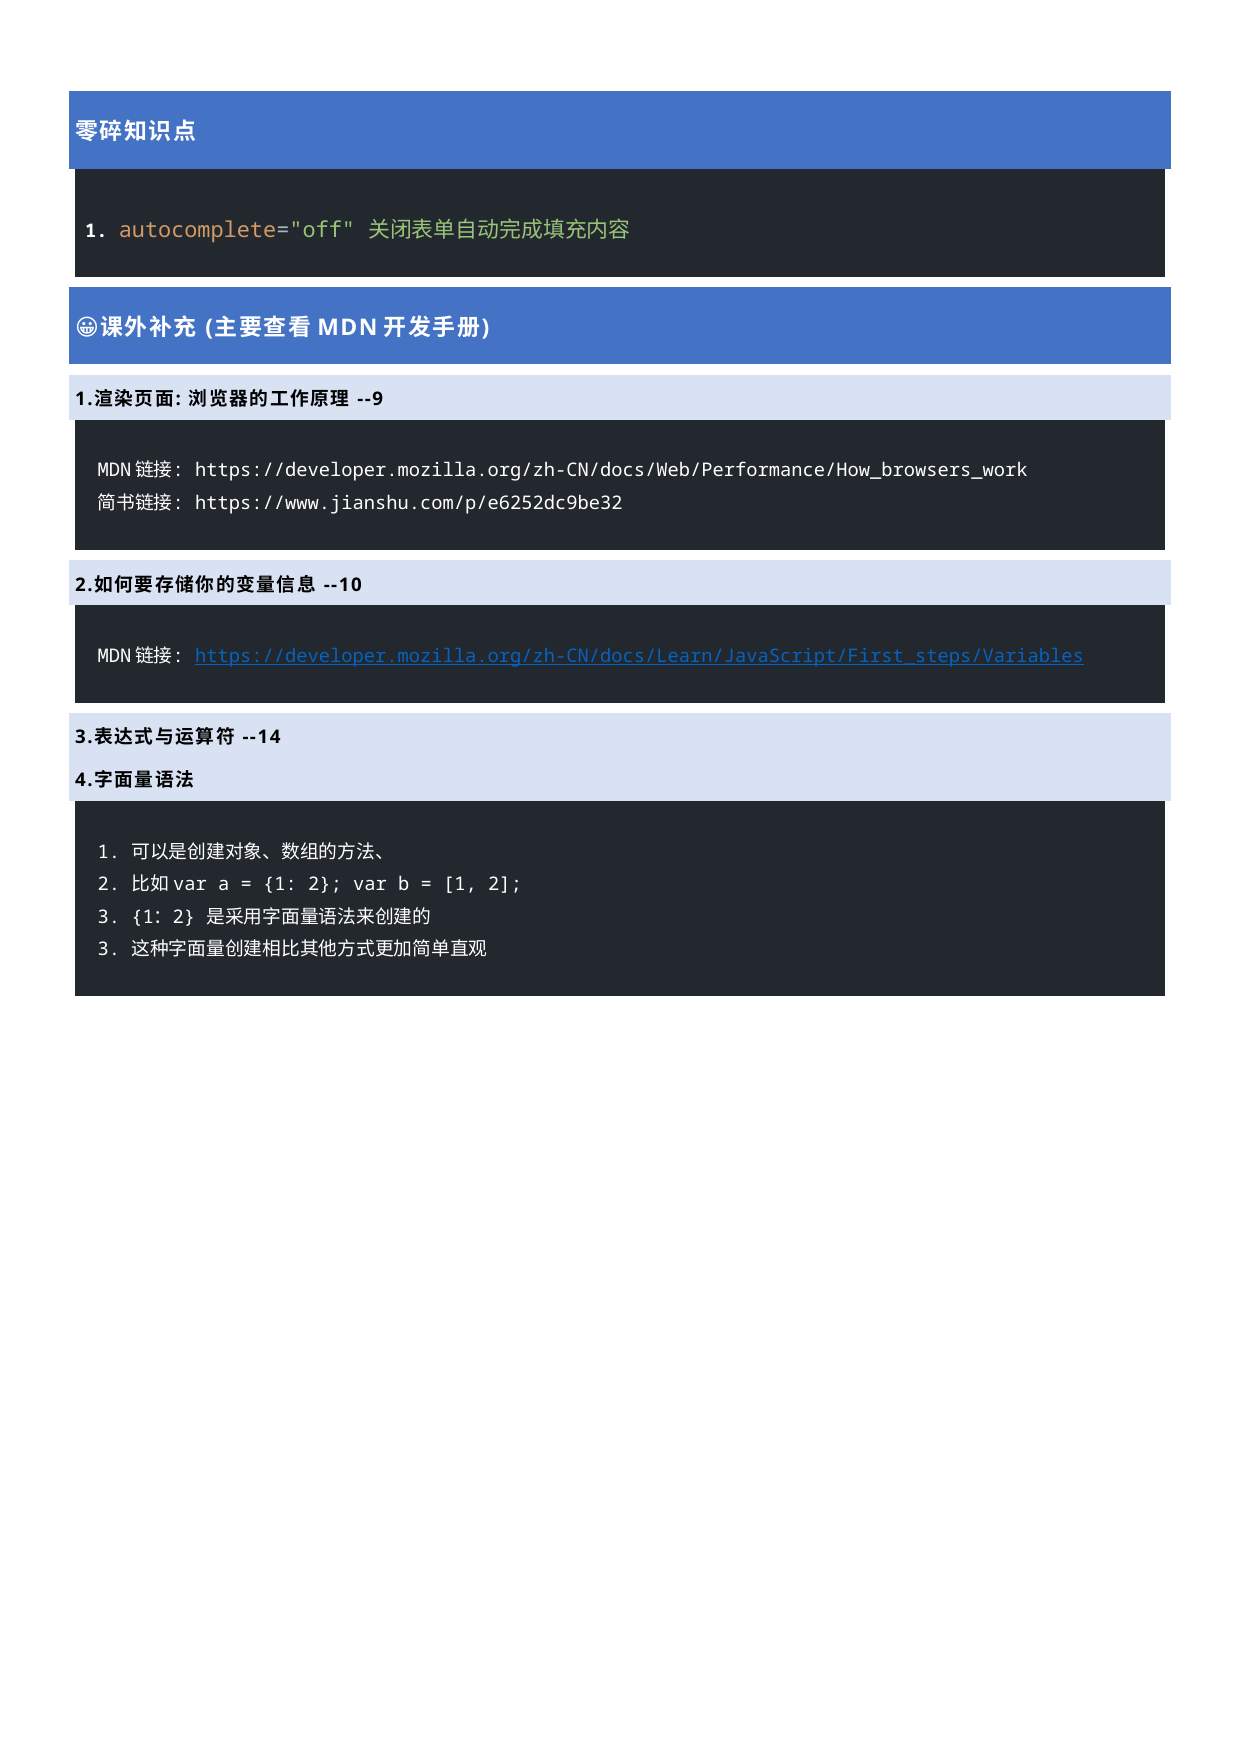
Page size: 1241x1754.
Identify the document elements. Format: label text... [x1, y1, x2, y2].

subtitle 1.渲染页面: 浏览器的工作原理 --9 [75, 381, 1165, 414]
text 3. {1：2} 是采用字面量语法来创建的 [75, 899, 1165, 931]
subtitle 😀课外补充 (主要查看MDN开发手册) [75, 293, 1165, 358]
text 2. 比如 var a = {1: 2}; var b = [1, 2]; [75, 866, 1165, 899]
subtitle 2.如何要存储你的变量信息 --10 [75, 567, 1165, 599]
text 1. autocomplete="off" 关闭表单自动完成填充内容 [75, 212, 1165, 244]
subtitle 4.字面量语法 [75, 756, 1165, 795]
text 3. 这种字面量创建相比其他方式更加简单直观 [75, 931, 1165, 964]
subtitle 3.表达式与运算符 --14 [75, 720, 1165, 752]
text 简书链接: https://www.jianshu.com/p/e6252dc9be32 [75, 485, 1165, 517]
text MDN链接: https://developer.mozilla.org/zh-CN/docs/Learn/JavaScript/First_steps/Variables [75, 638, 1165, 670]
text 1. 可以是创建对象、数组的方法、 [75, 834, 1165, 866]
text MDN链接: https://developer.mozilla.org/zh-CN/docs/Web/Performance/How_browsers_work [75, 452, 1165, 485]
subtitle 零碎知识点 [75, 98, 1165, 162]
